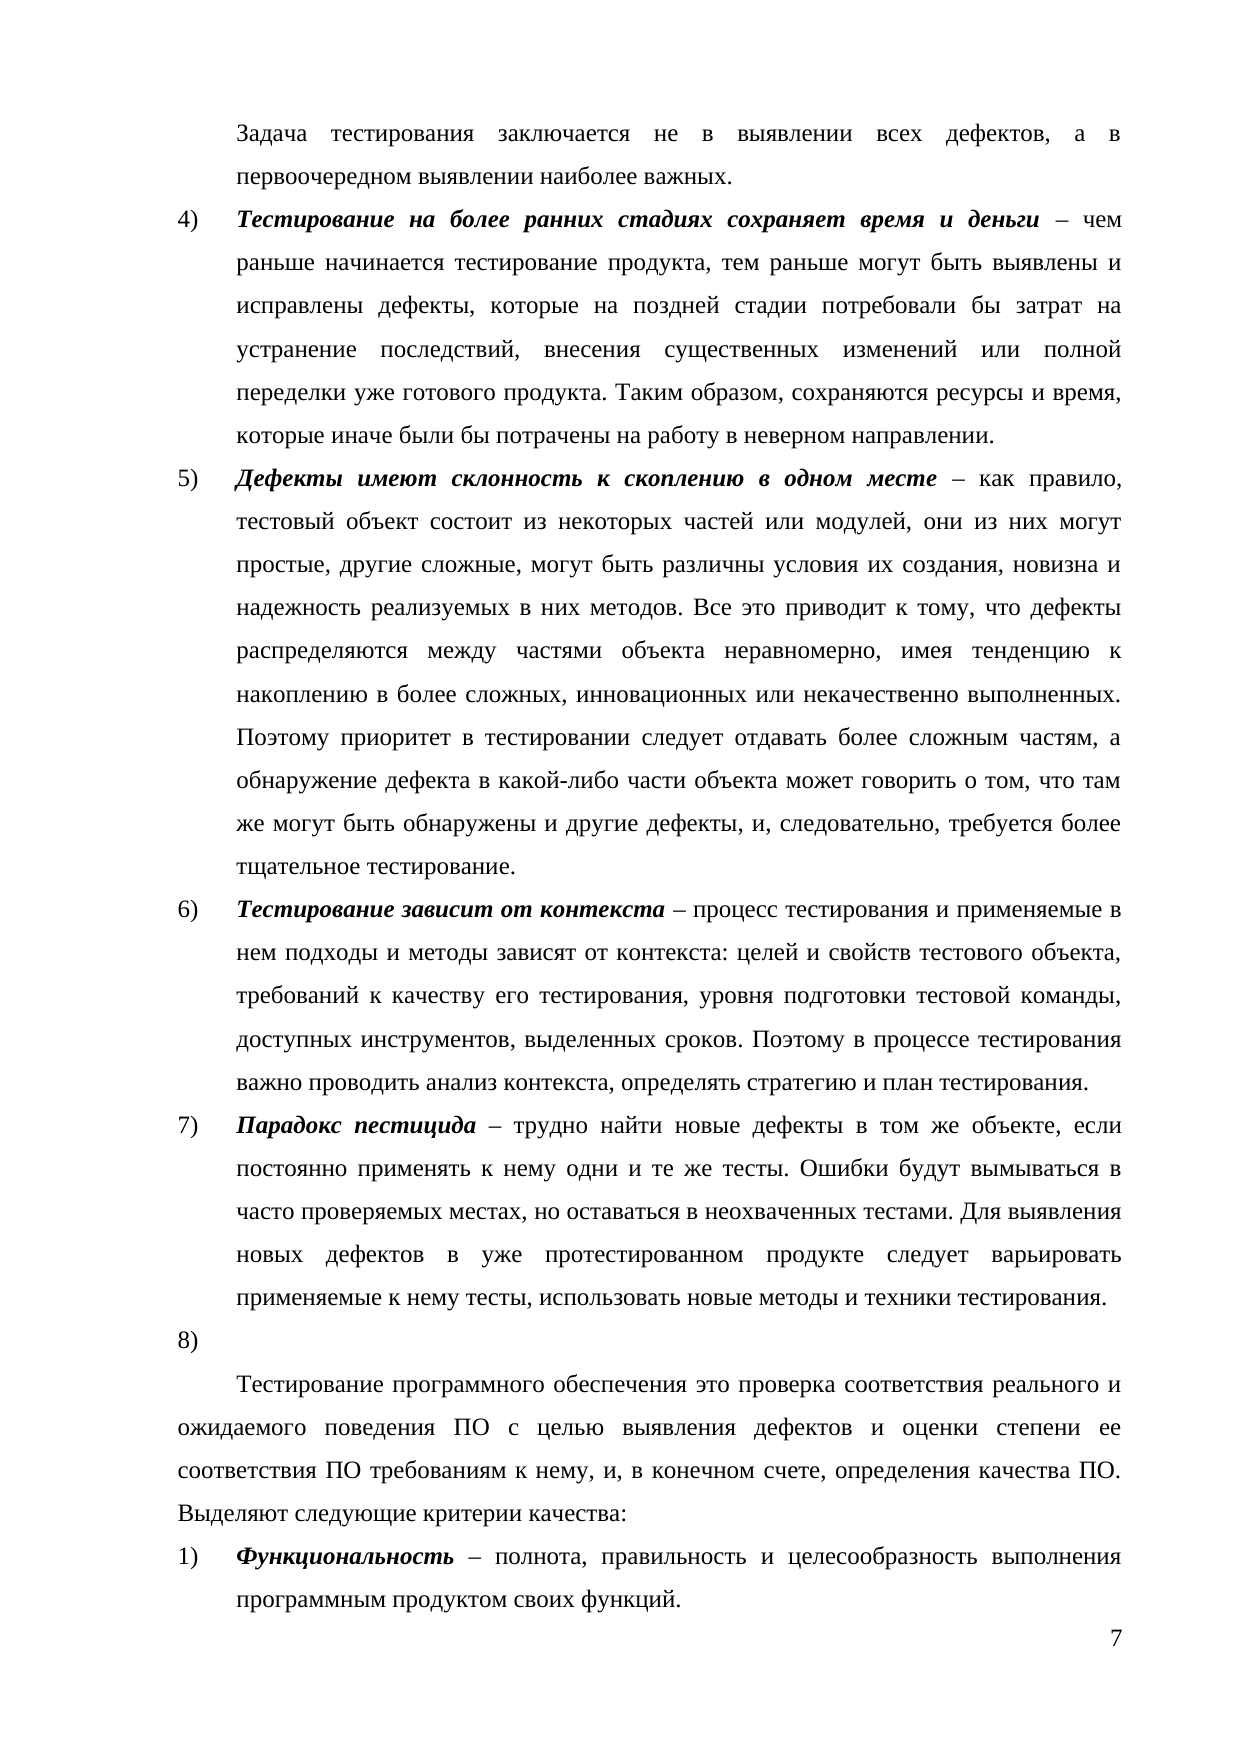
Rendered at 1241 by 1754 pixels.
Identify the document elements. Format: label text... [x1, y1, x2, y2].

list Парадокс пестицида – трудно найти новые дефекты в том же объекте, если постоянно применять к нему одни и те же тесты. Ошибки будут вымываться в часто проверяемых местах, но оставаться в неохваченных тестами. Для выявления новых дефектов в уже протестированном продукте следует варьировать применяемые к нему тесты, использовать новые методы и техники тестирования. [177, 1110, 1122, 1311]
list Тестирование зависит от контекста – процесс тестирования и применяемые в нем подходы и методы зависят от контекста: целей и свойств тестового объекта, требований к качеству его тестирования, уровня подготовки тестовой команды, доступных инструментов, выделенных сроков. Поэтому в процессе тестирования важно проводить анализ контекста, определять стратегию и план тестирования. [177, 894, 1122, 1096]
list Дефекты имеют склонность к скоплению в одном месте – как правило, тестовый объект состоит из некоторых частей или модулей, они из них могут простые, другие сложные, могут быть различны условия их создания, новизна и надежность реализуемых в них методов. Все это приводит к тому, что дефекты распределяются между частями объекта неравномерно, имея тенденцию к накоплению в более сложных, инновационных или некачественно выполненных. Поэтому приоритет в тестировании следует отдавать более сложным частям, а обнаружение дефекта в какой-либо части объекта может говорить о том, что там же могут быть обнаружены и другие дефекты, и, следовательно, требуется более тщательное тестирование. [177, 463, 1122, 880]
list Тестирование на более ранних стадиях сохраняет время и деньги – чем раньше начинается тестирование продукта, тем раньше могут быть выявлены и исправлены дефекты, которые на поздней стадии потребовали бы затрат на устранение последствий, внесения существенных изменений или полной переделки уже готового продукта. Таким образом, сохраняются ресурсы и время, которые иначе были бы потрачены на работу в неверном направлении. [177, 204, 1122, 449]
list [177, 118, 1122, 190]
list Функциональность – полнота, правильность и целесообразность выполнения программным продуктом своих функций. [177, 1541, 1122, 1613]
text Тестирование программного обеспечения это проверка соответствия реального и ожидаемого поведения ПО с целью выявления дефектов и оценки степени ее соответствия ПО требованиям к нему, и, в конечном счете, определения качества ПО. Выделяют следующие критерии качества: [177, 1369, 1122, 1527]
